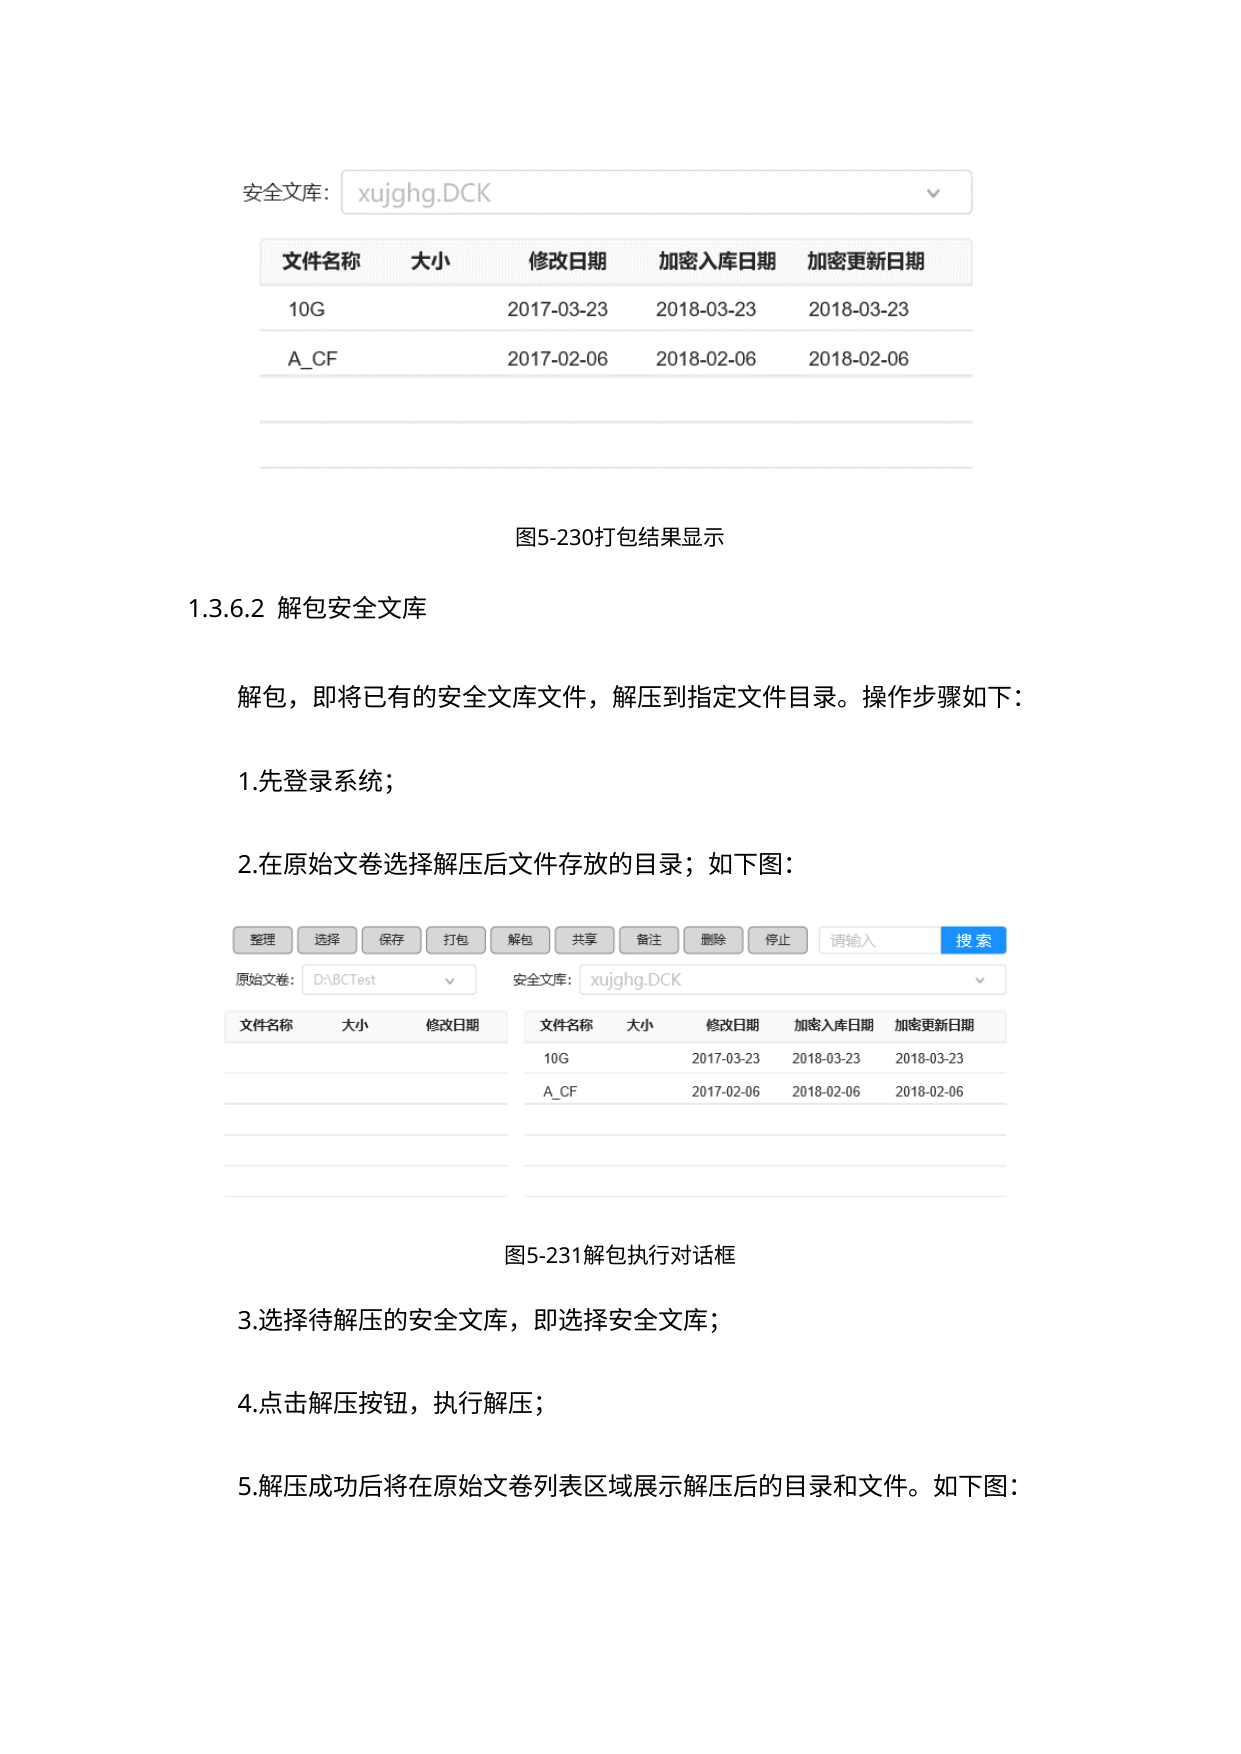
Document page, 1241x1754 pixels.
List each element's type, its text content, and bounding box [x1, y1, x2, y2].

text 解包，即将已有的安全文库文件，解压到指定文件目录。操作步骤如下： [187, 663, 1053, 728]
picture [217, 912, 1023, 1222]
text 图5-230打包结果显示 [187, 519, 1053, 552]
text 2.在原始文卷选择解压后文件存放的目录；如下图： [187, 830, 1053, 895]
text 1.先登录系统； [187, 747, 1053, 812]
picture [240, 162, 1000, 511]
text 5.解压成功后将在原始文卷列表区域展示解压后的目录和文件。如下图： [187, 1452, 1053, 1517]
text 图5-231解包执行对话框 [187, 1238, 1053, 1270]
text 3.选择待解压的安全文库，即选择安全文库； [187, 1286, 1053, 1351]
text 4.点击解压按钮，执行解压； [187, 1369, 1053, 1434]
subtitle 解包安全文库 [187, 574, 1053, 639]
